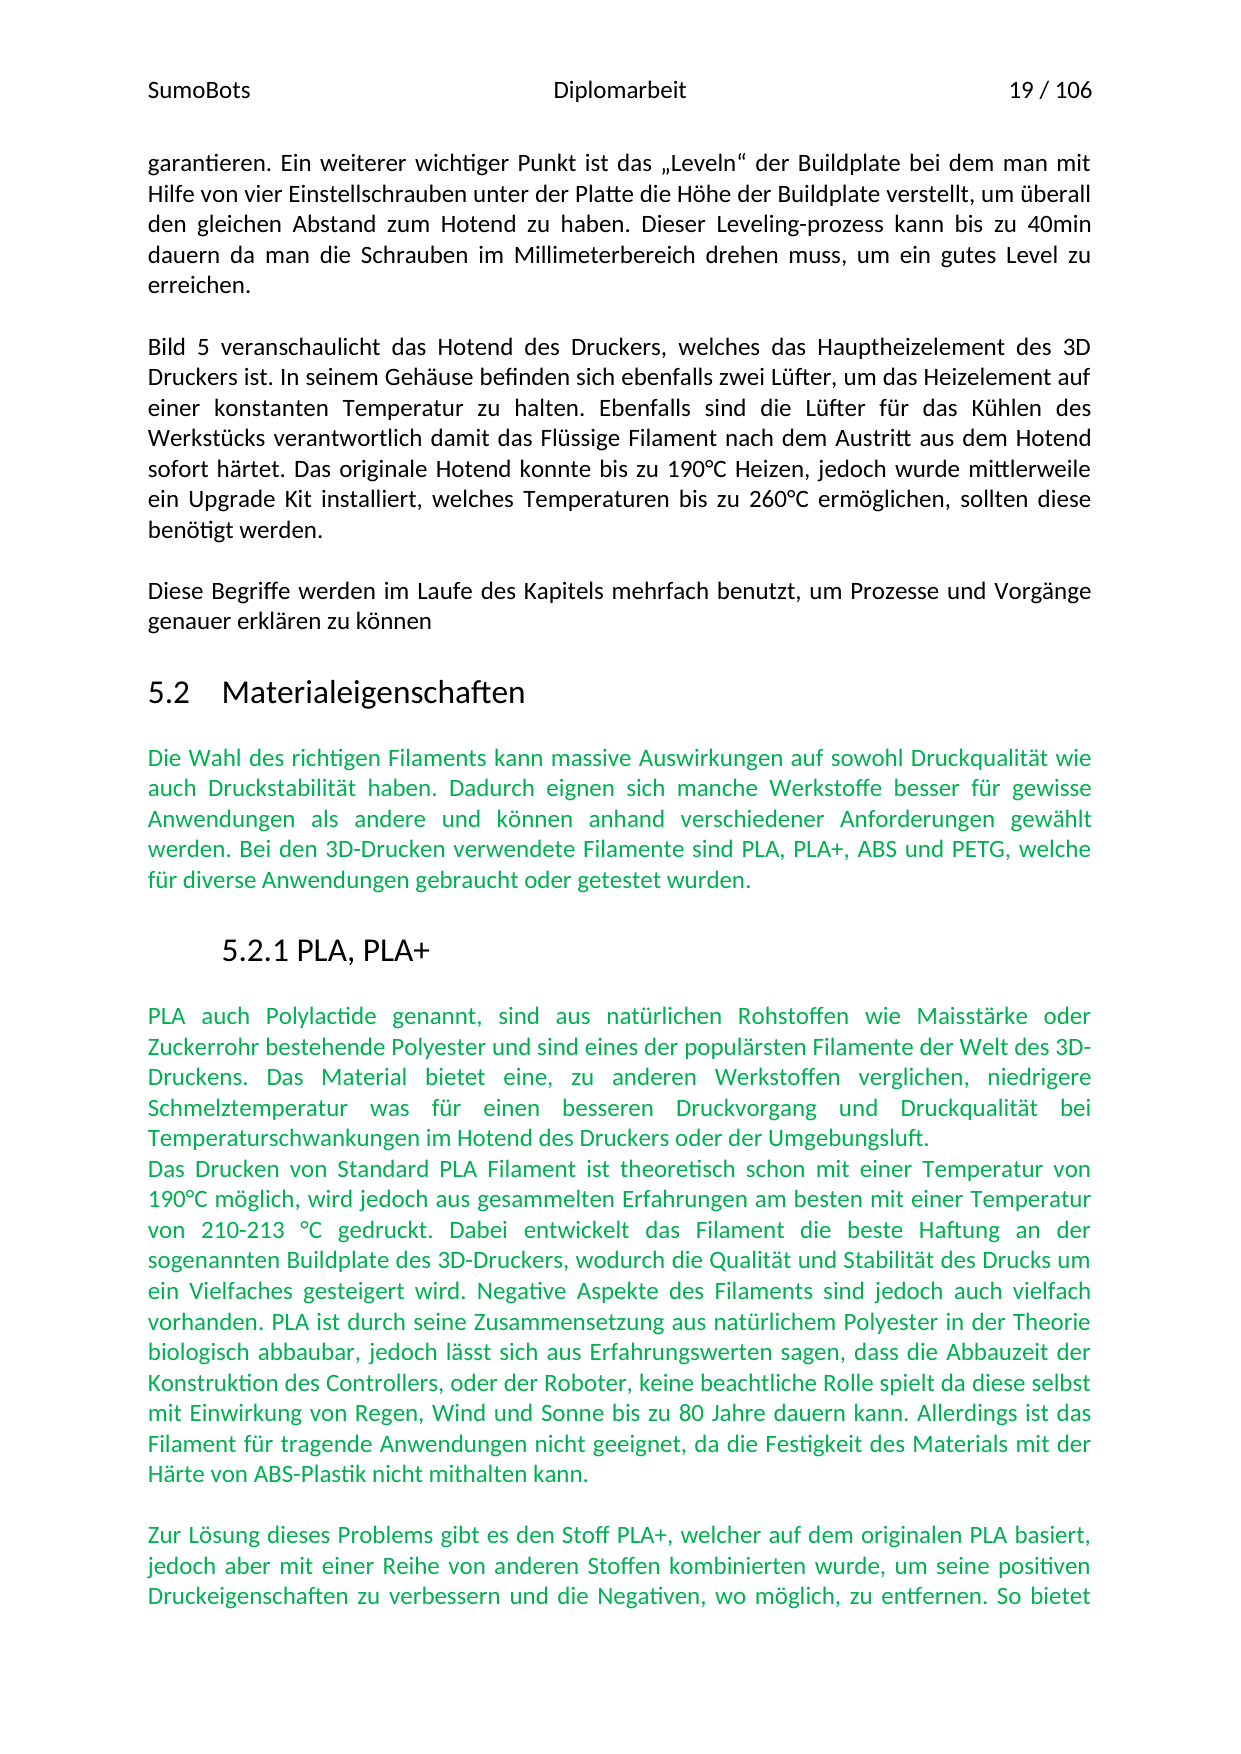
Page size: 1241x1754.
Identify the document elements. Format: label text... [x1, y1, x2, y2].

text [148, 148, 1093, 300]
subtitle Materialeigenschaften [148, 671, 1093, 711]
text Das Drucken von Standard PLA Filament ist theoretisch schon mit einer Temperatur von 190°C möglich, wird jedoch aus gesammelten Erfahrungen am besten mit einer Temperatur von 210-213 °C gedruckt. Dabei entwickelt das Filament die beste Haftung an der sogenannten Buildplate des 3D-Druckers, wodurch die Qualität und Stabilität des Drucks um ein Vielfaches gesteigert wird. Negative Aspekte des Filaments sind jedoch auch vielfach vorhanden. PLA ist durch seine Zusammensetzung aus natürlichem Polyester in der Theorie biologisch abbaubar, jedoch lässt sich aus Erfahrungswerten sagen, dass die Abbauzeit der Konstruktion des Controllers, oder der Roboter, keine beachtliche Rolle spielt da diese selbst mit Einwirkung von Regen, Wind und Sonne bis zu 80 Jahre dauern kann. Allerdings ist das Filament für tragende Anwendungen nicht geeignet, da die Festigkeit des Materials mit der Härte von ABS-Plastik nicht mithalten kann. [148, 1153, 1093, 1489]
text Bild 5 veranschaulicht das Hotend des Druckers, welches das Hauptheizelement des 3D Druckers ist. In seinem Gehäuse befinden sich ebenfalls zwei Lüfter, um das Heizelement auf einer konstanten Temperatur zu halten. Ebenfalls sind die Lüfter für das Kühlen des Werkstücks verantwortlich damit das Flüssige Filament nach dem Austritt aus dem Hotend sofort härtet. Das originale Hotend konnte bis zu 190°C Heizen, jedoch wurde mittlerweile ein Upgrade Kit installiert, welches Temperaturen bis zu 260°C ermöglichen, sollten diese benötigt werden. [148, 331, 1093, 544]
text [148, 1519, 1093, 1611]
text PLA auch Polylactide genannt, sind aus natürlichen Rohstoffen wie Maisstärke oder Zuckerrohr bestehende Polyester und sind eines der populärsten Filamente der Welt des 3D-Druckens. Das Material bietet eine, zu anderen Werkstoffen verglichen, niedrigere Schmelztemperatur was für einen besseren Druckvorgang und Druckqualität bei Temperaturschwankungen im Hotend des Druckers oder der Umgebungsluft. [148, 1000, 1093, 1153]
text Diese Begriffe werden im Laufe des Kapitels mehrfach benutzt, um Prozesse und Vorgänge genauer erklären zu können [148, 575, 1093, 636]
subtitle PLA, PLA+ [221, 929, 1093, 970]
text Die Wahl des richtigen Filaments kann massive Auswirkungen auf sowohl Druckqualität wie auch Druckstabilität haben. Dadurch eignen sich manche Werkstoffe besser für gewisse Anwendungen als andere und können anhand verschiedener Anforderungen gewählt werden. Bei den 3D-Drucken verwendete Filamente sind PLA, PLA+, ABS und PETG, welche für diverse Anwendungen gebraucht oder getestet wurden. [148, 742, 1093, 894]
